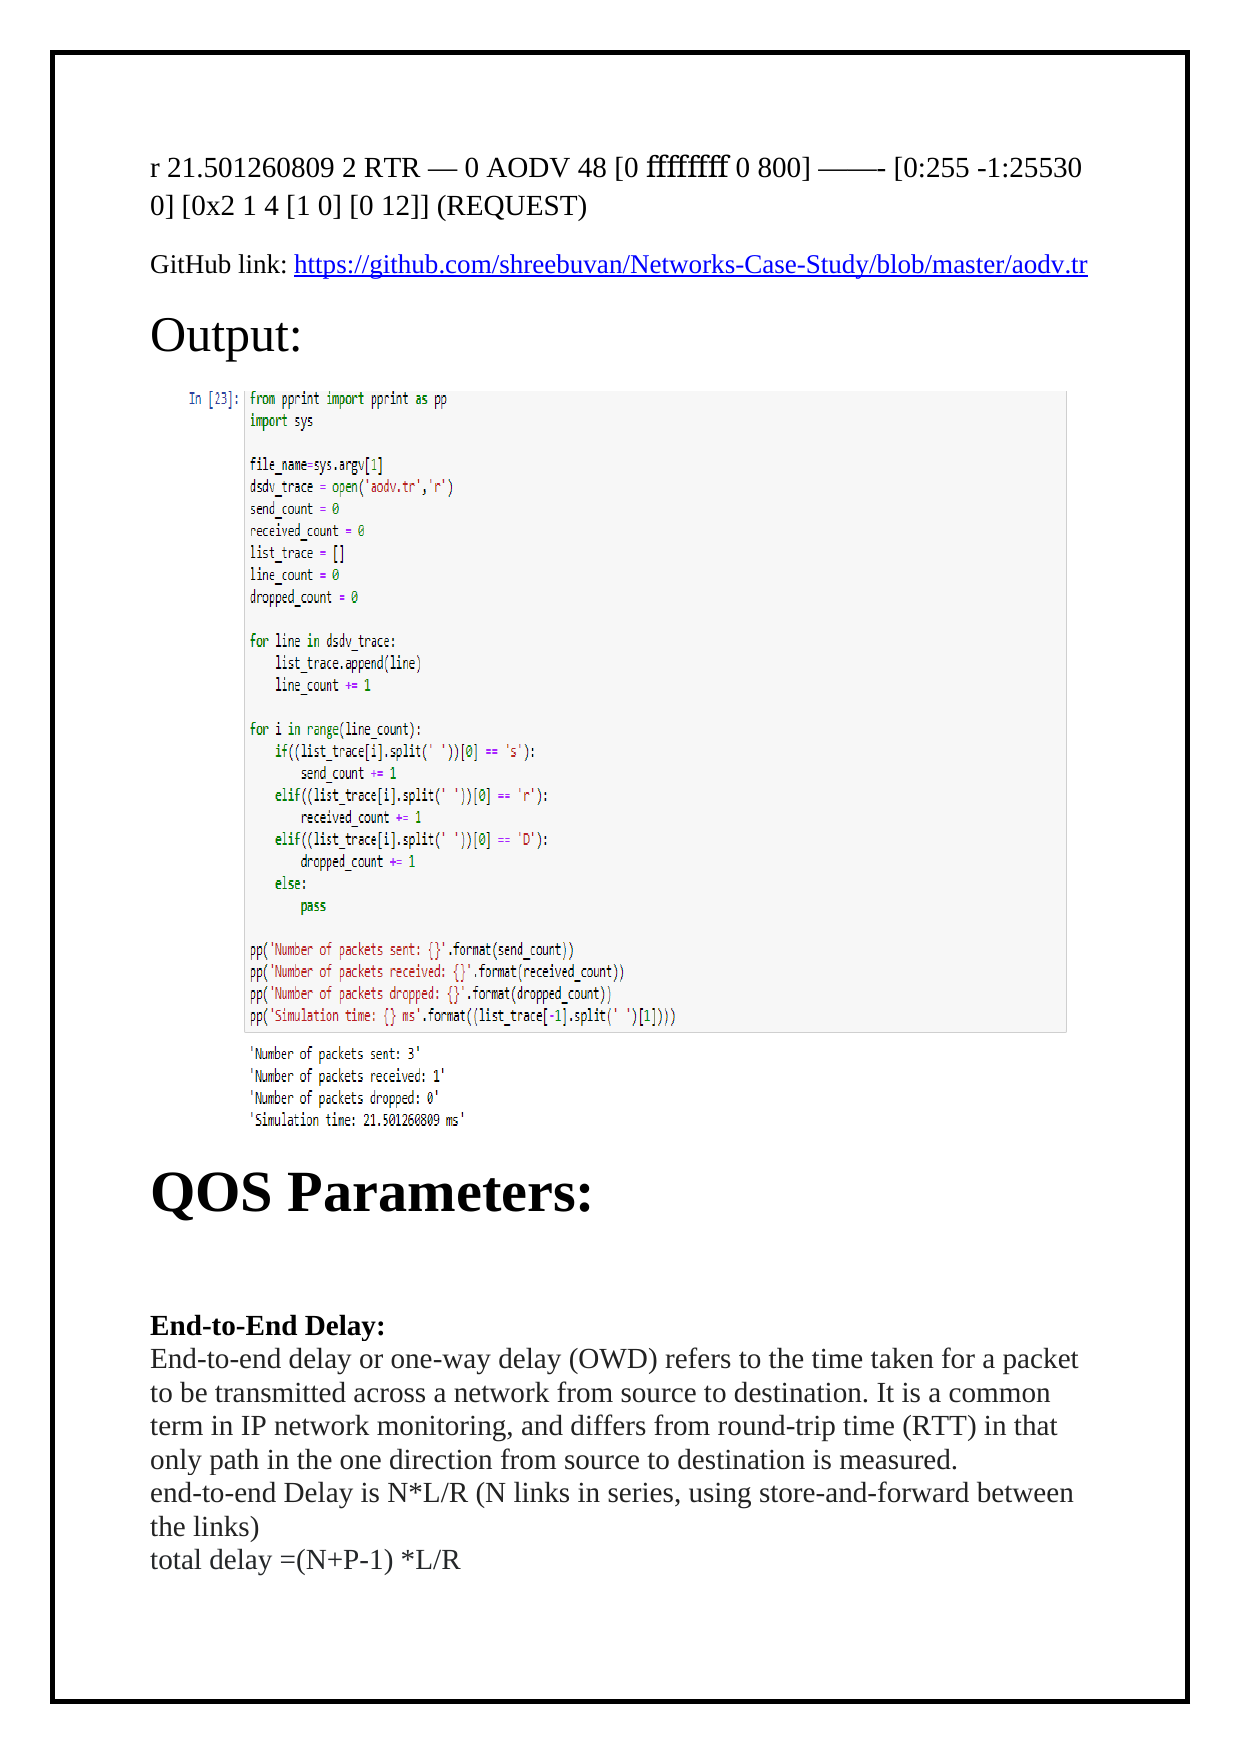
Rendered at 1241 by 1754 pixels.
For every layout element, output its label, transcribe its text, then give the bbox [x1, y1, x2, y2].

text QOS Parameters: [150, 1157, 1090, 1224]
text End-to-End Delay: [150, 1308, 1090, 1341]
text r 21.501260809 2 RTR — 0 AODV 48 [0 ﬀﬀﬀﬀ 0 800] ——- [0:255 -1:25530 0] [0x2 1 4 [1 0] [0 12]] (REQUEST) [150, 150, 1090, 222]
text total delay =(N+P-1) *L/R [150, 1542, 1090, 1576]
text end-to-end Delay is N*L/R (N links in series, using store-and-forward between the links) [259, 1475, 1090, 1542]
text GitHub link: https://github.com/shreebuvan/Networks-Case-Study/blob/master/aodv.tr [150, 248, 1090, 279]
text Output: [150, 305, 1090, 362]
picture [150, 391, 1080, 1132]
